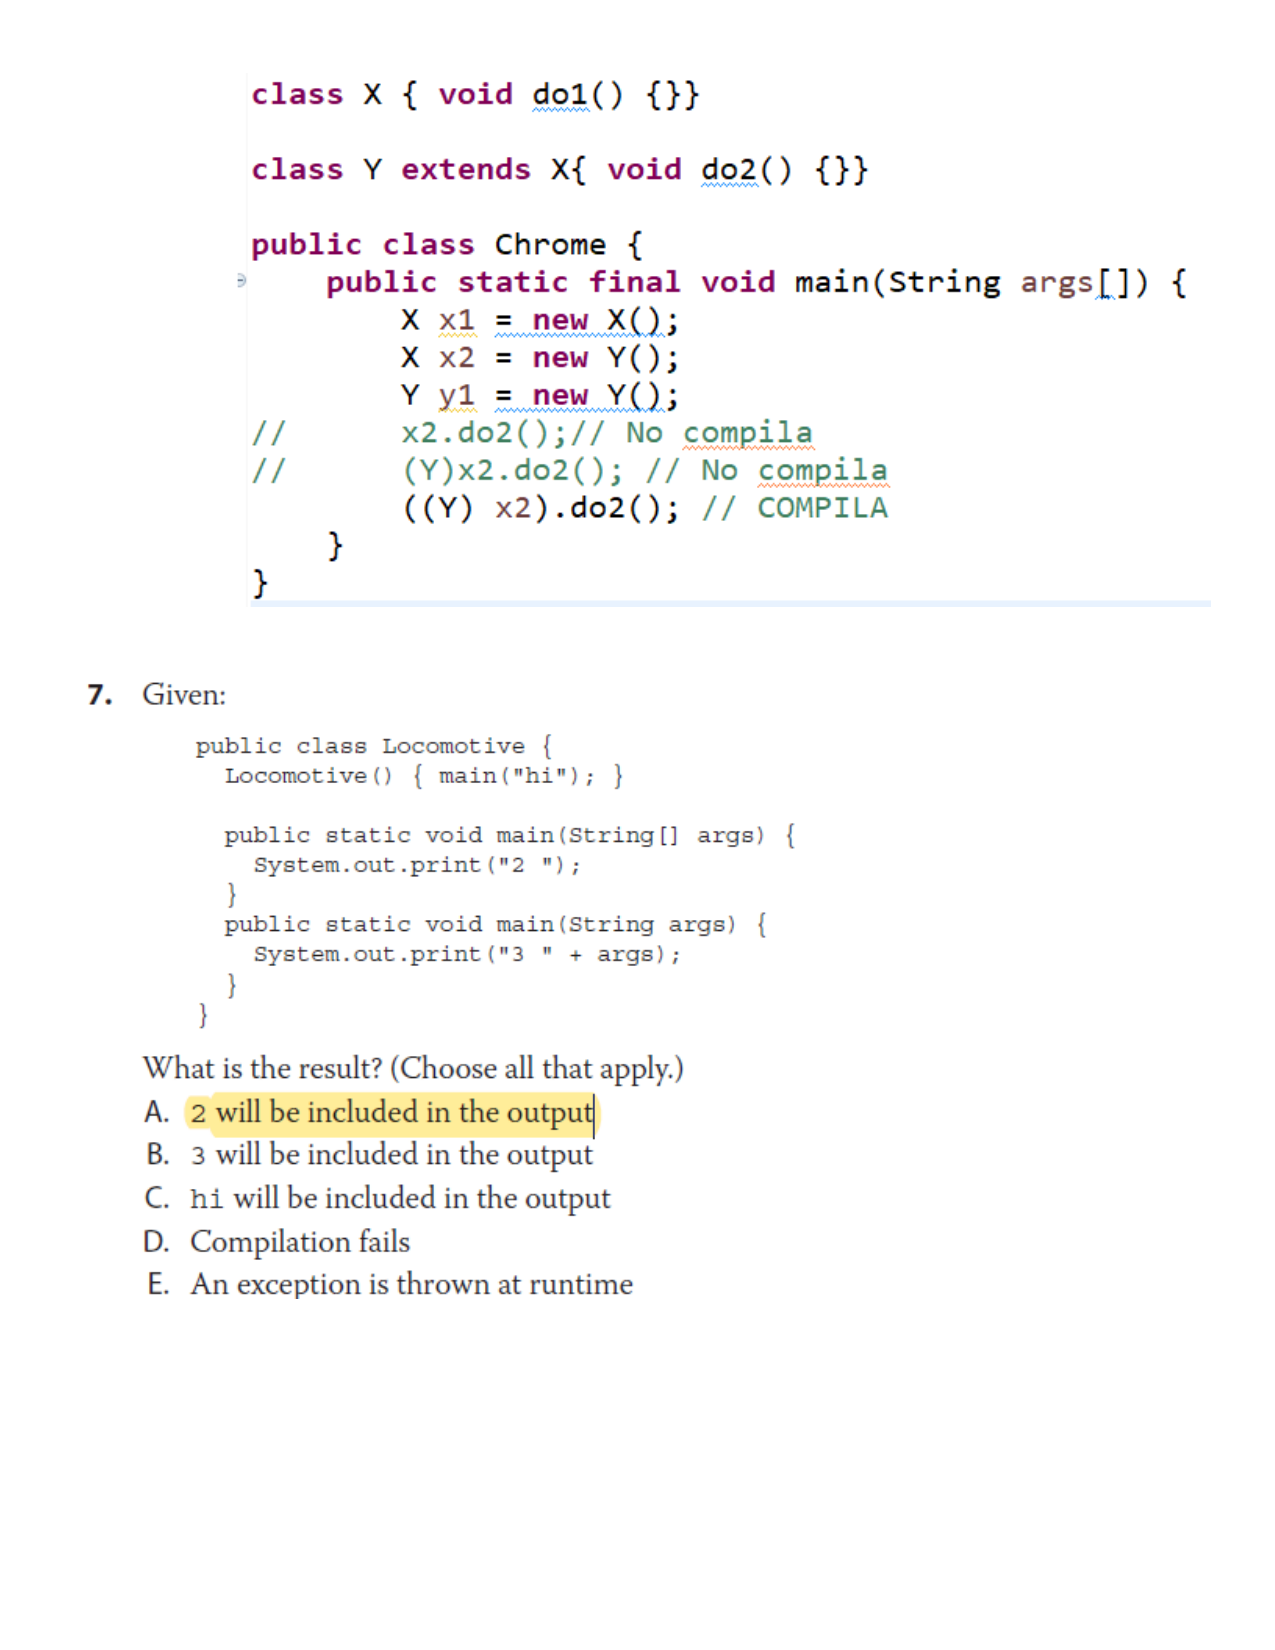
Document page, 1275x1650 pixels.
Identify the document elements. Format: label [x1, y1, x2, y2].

picture [59, 672, 809, 1299]
picture [237, 73, 1211, 607]
